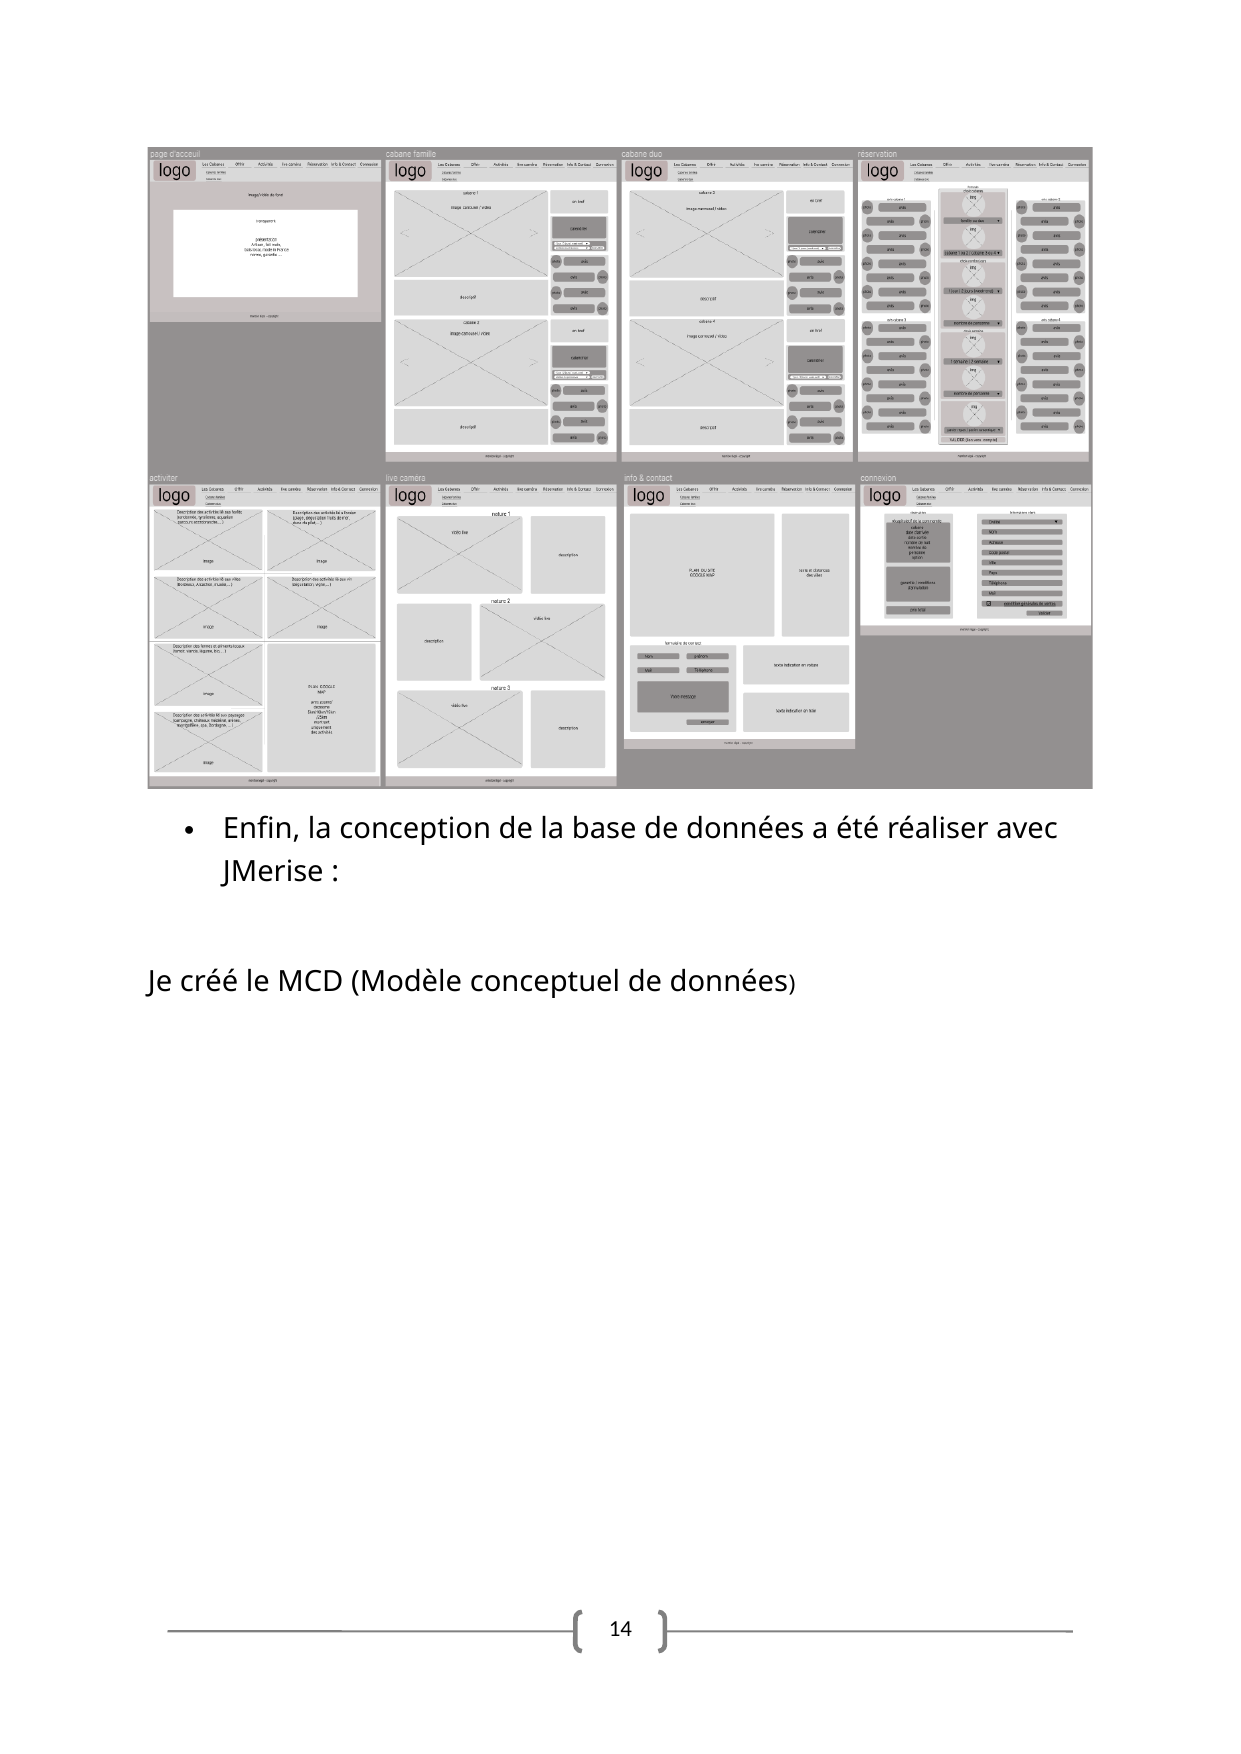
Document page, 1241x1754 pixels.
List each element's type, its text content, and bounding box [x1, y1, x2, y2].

text Je créé le MCD (Modèle conceptuel de données) [148, 960, 1093, 1000]
list Enfin, la conception de la base de données a été réaliser avec JMerise : [185, 807, 1093, 890]
picture [147, 147, 1093, 789]
